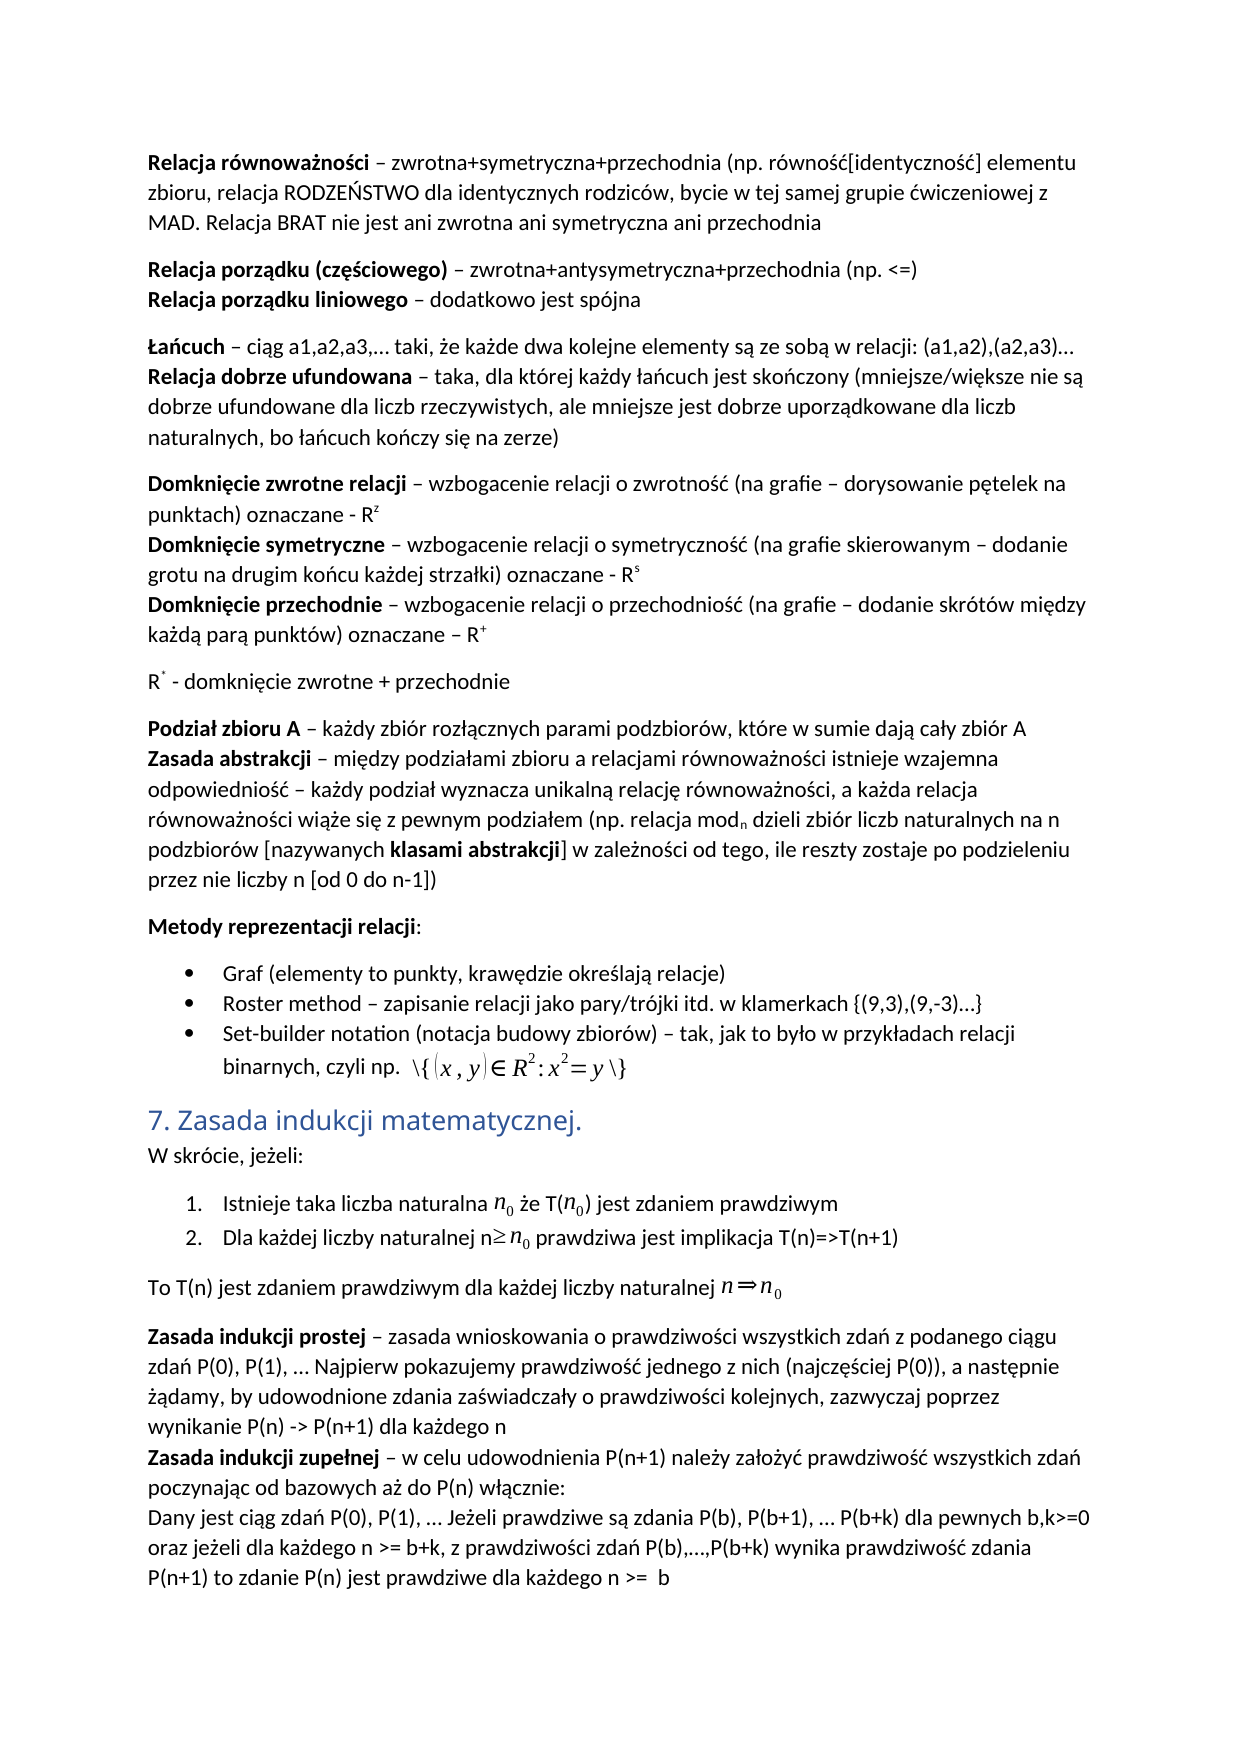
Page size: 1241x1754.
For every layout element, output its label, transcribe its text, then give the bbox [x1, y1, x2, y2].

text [148, 1322, 1093, 1592]
text Relacja równoważności – zwrotna+symetryczna+przechodnia (np. równość[identyczność] elementu zbioru, relacja RODZEŃSTWO dla identycznych rodziców, bycie w tej samej grupie ćwiczeniowej z MAD. Relacja BRAT nie jest ani zwrotna ani symetryczna ani przechodnia [148, 148, 1093, 236]
text Podział zbioru A – każdy zbiór rozłącznych parami podzbiorów, które w sumie dają cały zbiór A Zasada abstrakcji – między podziałami zbioru a relacjami równoważności istnieje wzajemna odpowiedniość – każdy podział wyznacza unikalną relację równoważności, a każda relacja równoważności wiąże się z pewnym podziałem (np. relacja modn dzieli zbiór liczb naturalnych na n podzbiorów [nazywanych klasami abstrakcji] w zależności od tego, ile reszty zostaje po podzieleniu przez nie liczby n [od 0 do n-1]) [148, 714, 1093, 893]
text Domknięcie zwrotne relacji – wzbogacenie relacji o zwrotność (na grafie – dorysowanie pętelek na punktach) oznaczane - Rz Domknięcie symetryczne – wzbogacenie relacji o symetryczność (na grafie skierowanym – dodanie grotu na drugim końcu każdej strzałki) oznaczane - Rs Domknięcie przechodnie – wzbogacenie relacji o przechodniość (na grafie – dodanie skrótów między każdą parą punktów) oznaczane – R+ [148, 469, 1093, 648]
list Graf (elementy to punkty, krawędzie określają relacje) [185, 959, 1093, 987]
list Istnieje taka liczba naturalna że T() jest zdaniem prawdziwym [185, 1188, 1093, 1219]
subtitle 7. Zasada indukcji matematycznej. [148, 1101, 1093, 1138]
text W skrócie, jeżeli: [148, 1141, 1093, 1169]
text Relacja porządku (częściowego) – zwrotna+antysymetryczna+przechodnia (np. <=) Relacja porządku liniowego – dodatkowo jest spójna [148, 255, 1093, 313]
list Roster method – zapisanie relacji jako pary/trójki itd. w klamerkach {(9,3),(9,-3)…} [185, 989, 1093, 1017]
text Łańcuch – ciąg a1,a2,a3,… taki, że każde dwa kolejne elementy są ze sobą w relacji: (a1,a2),(a2,a3)… Relacja dobrze ufundowana – taka, dla której każdy łańcuch jest skończony (mniejsze/większe nie są dobrze ufundowane dla liczb rzeczywistych, ale mniejsze jest dobrze uporządkowane dla liczb naturalnych, bo łańcuch kończy się na zerze) [148, 332, 1093, 451]
text R* - domknięcie zwrotne + przechodnie [148, 667, 1093, 695]
text To T(n) jest zdaniem prawdziwym dla każdej liczby naturalnej [148, 1272, 1093, 1303]
list Dla każdej liczby naturalnej n prawdziwa jest implikacja T(n)=>T(n+1) [185, 1221, 1093, 1253]
list Set-builder notation (notacja budowy zbiorów) – tak, jak to było w przykładach relacji binarnych, czyli np. [185, 1019, 1093, 1082]
text Metody reprezentacji relacji: [148, 912, 1093, 940]
